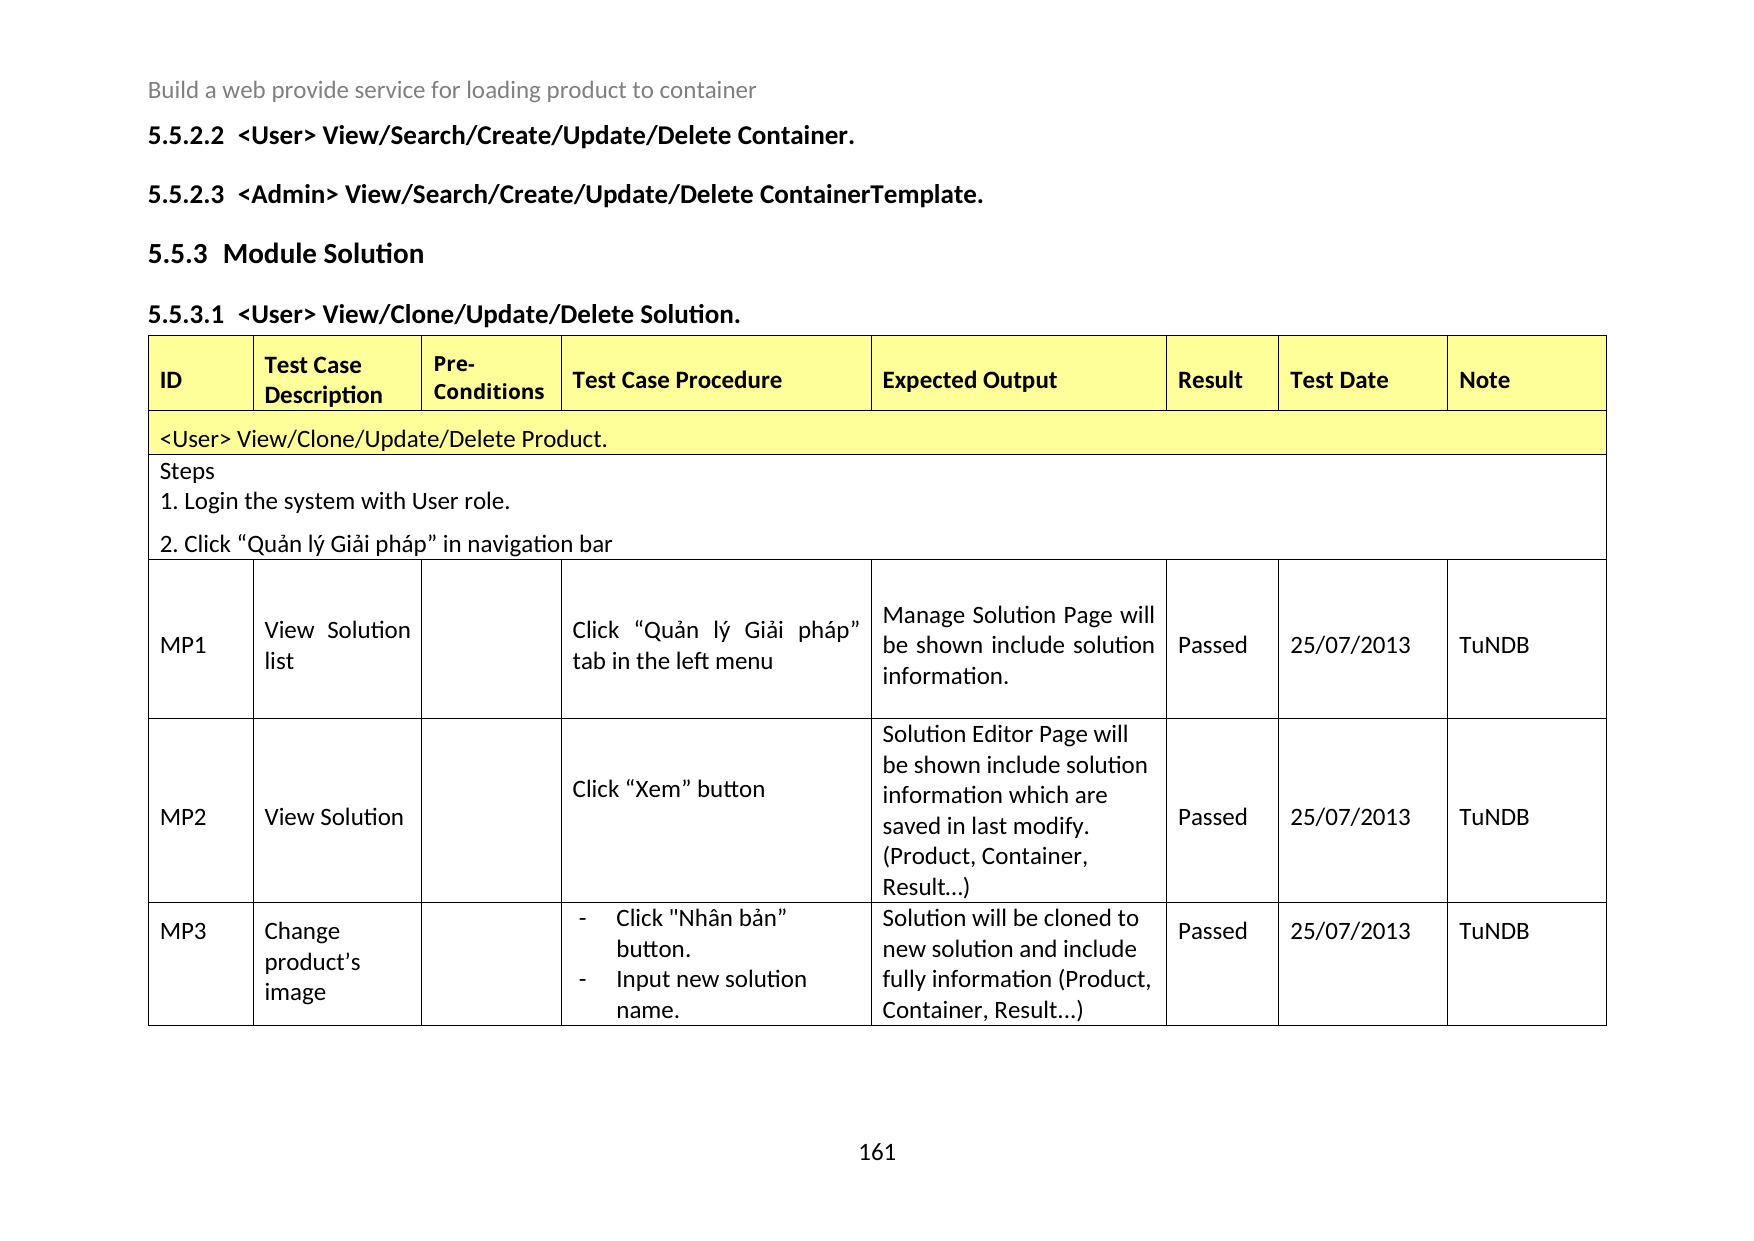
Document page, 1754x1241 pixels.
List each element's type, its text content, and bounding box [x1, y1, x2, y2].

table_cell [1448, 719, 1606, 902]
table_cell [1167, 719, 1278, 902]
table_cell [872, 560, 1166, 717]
subtitle <User> View/Clone/Update/Delete Solution. [148, 297, 1606, 330]
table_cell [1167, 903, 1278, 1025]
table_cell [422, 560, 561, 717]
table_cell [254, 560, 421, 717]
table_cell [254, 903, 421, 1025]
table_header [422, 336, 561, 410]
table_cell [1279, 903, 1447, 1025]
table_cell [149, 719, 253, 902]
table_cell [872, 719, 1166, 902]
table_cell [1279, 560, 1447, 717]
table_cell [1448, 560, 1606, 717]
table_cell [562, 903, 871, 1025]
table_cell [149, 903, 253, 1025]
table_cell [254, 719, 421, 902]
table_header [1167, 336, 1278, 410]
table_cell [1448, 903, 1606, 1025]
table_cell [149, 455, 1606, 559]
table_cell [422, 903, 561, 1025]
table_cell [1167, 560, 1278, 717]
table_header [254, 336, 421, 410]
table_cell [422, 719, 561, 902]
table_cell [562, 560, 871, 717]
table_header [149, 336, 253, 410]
subtitle Module Solution [148, 236, 1606, 271]
subtitle <Admin> View/Search/Create/Update/Delete ContainerTemplate. [148, 177, 1606, 210]
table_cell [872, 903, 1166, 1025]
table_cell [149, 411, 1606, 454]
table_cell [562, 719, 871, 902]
subtitle <User> View/Search/Create/Update/Delete Container. [148, 118, 1606, 151]
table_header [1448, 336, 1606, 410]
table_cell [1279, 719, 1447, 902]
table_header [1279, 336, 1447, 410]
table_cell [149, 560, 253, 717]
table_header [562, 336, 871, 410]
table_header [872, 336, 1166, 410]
